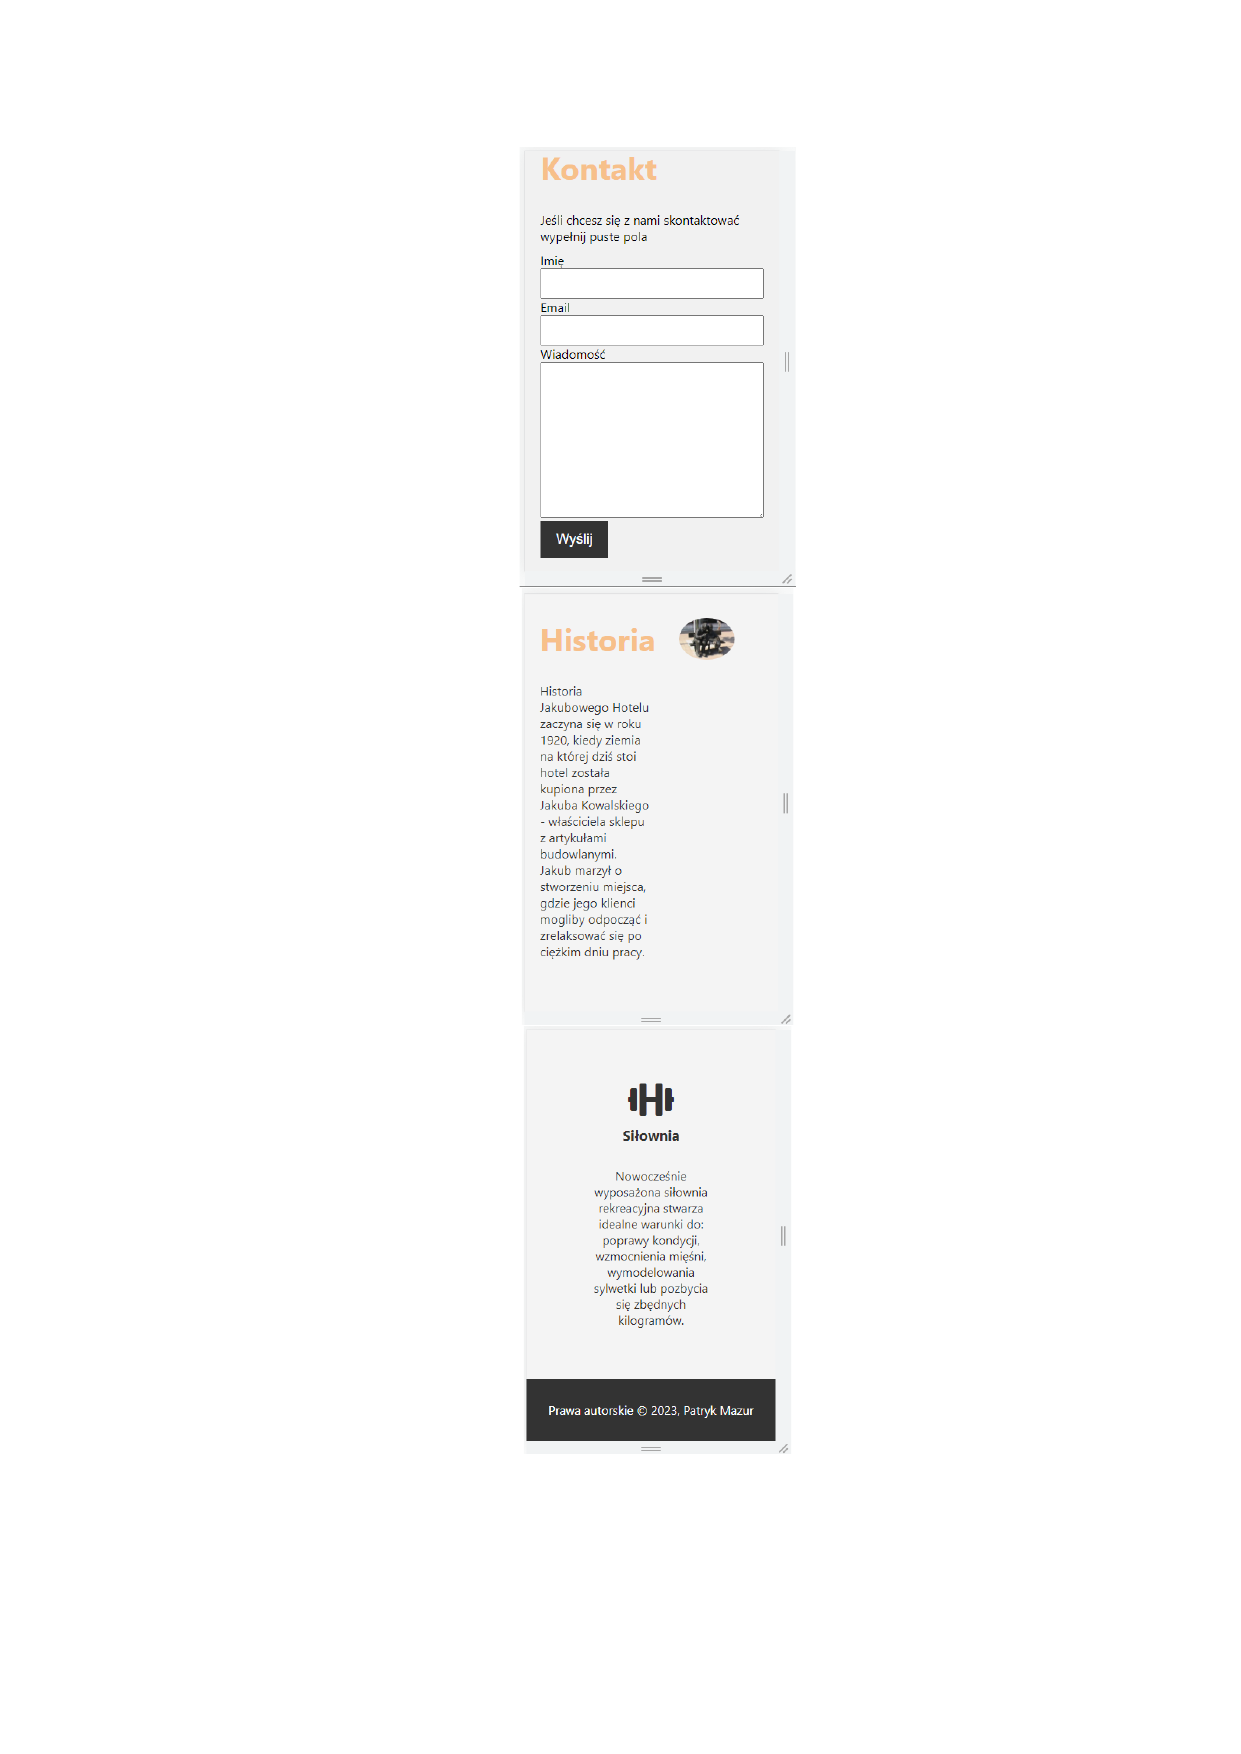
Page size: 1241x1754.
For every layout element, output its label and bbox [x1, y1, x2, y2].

picture [521, 588, 794, 1025]
picture [519, 147, 796, 587]
picture [523, 1026, 792, 1454]
